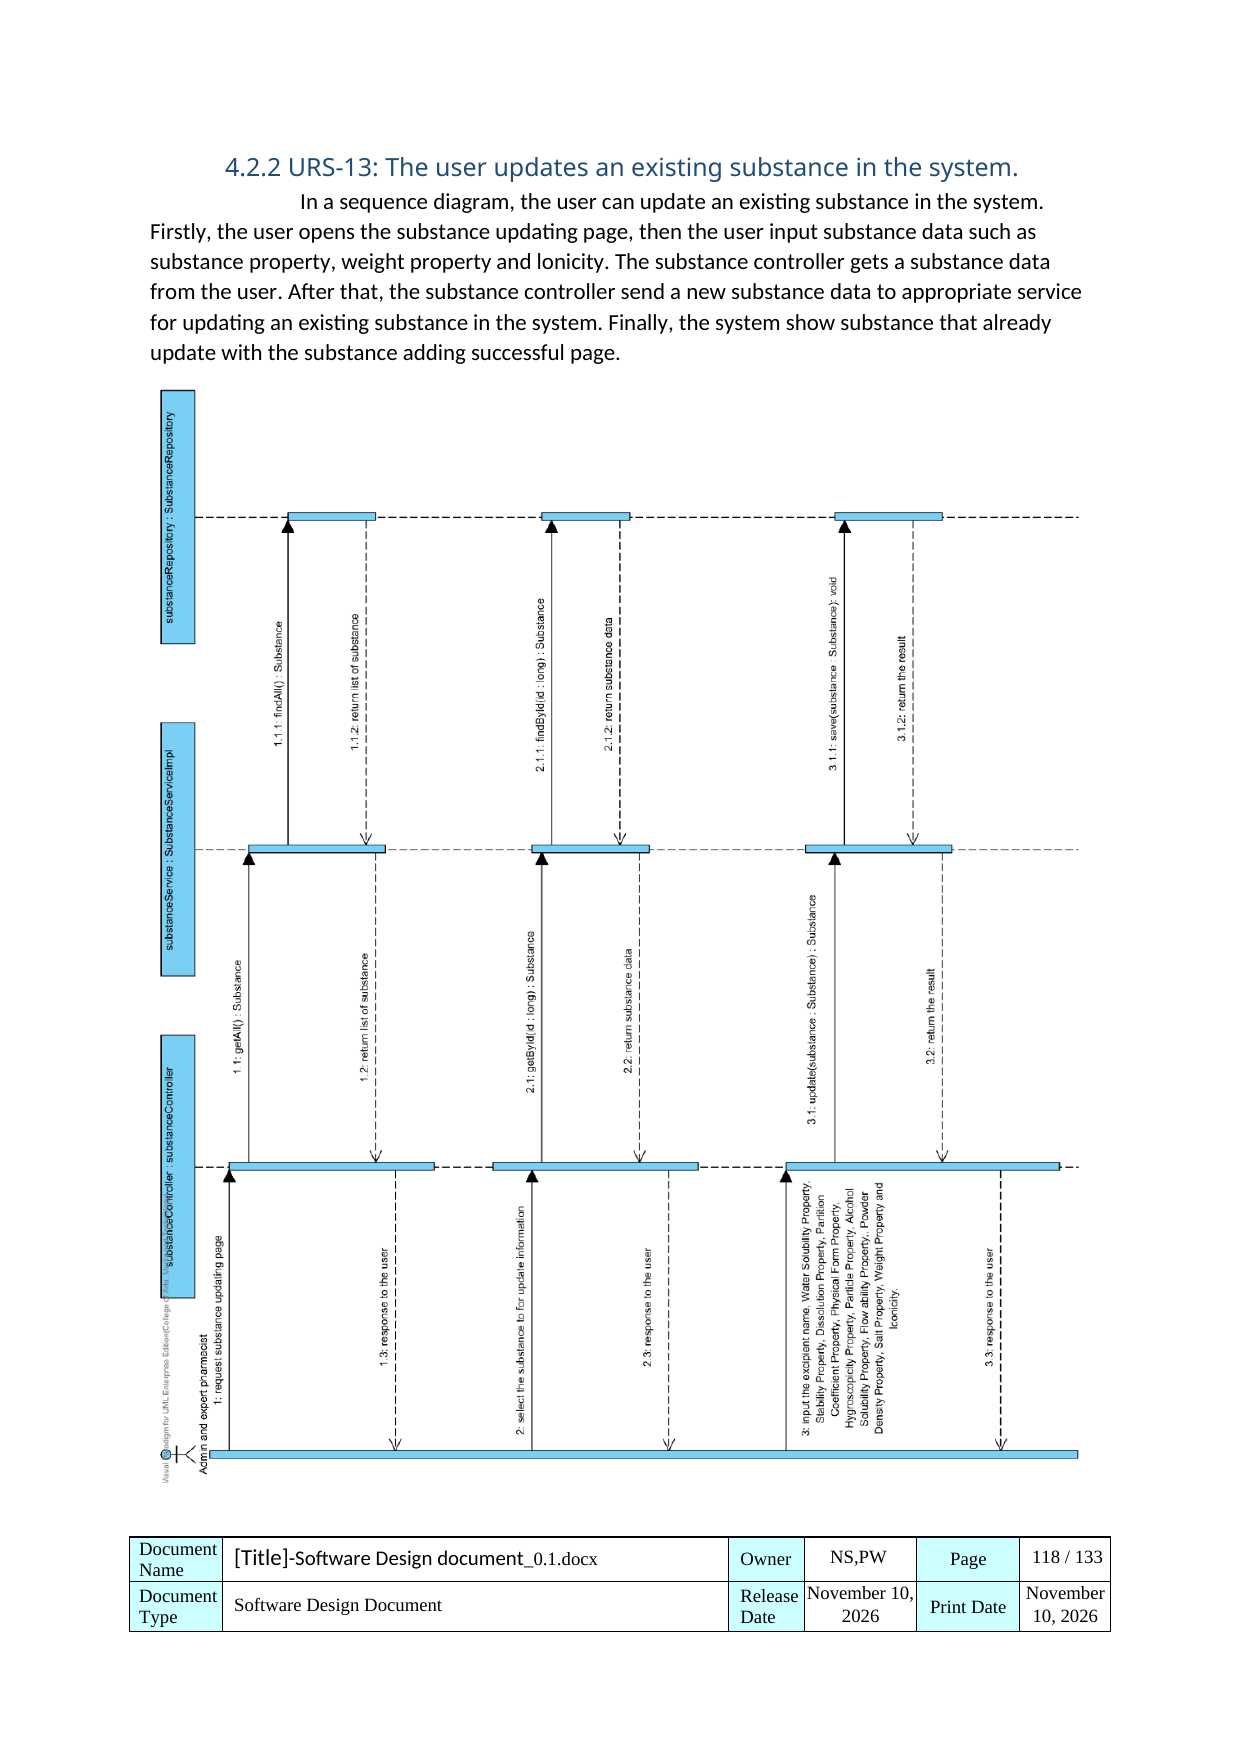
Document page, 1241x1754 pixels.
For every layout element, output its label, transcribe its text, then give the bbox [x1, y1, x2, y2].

text In a sequence diagram, the user can update an existing substance in the system. Firstly, the user opens the substance updating page, then the user input substance data such as substance property, weight property and lonicity. The substance controller gets a substance data from the user. After that, the substance controller send a new substance data to appropriate service for updating an existing substance in the system. Finally, the system show substance that already update with the substance adding successful page. [150, 187, 1090, 366]
subtitle 4.2.2 URS-13: The user updates an existing substance in the system. [150, 150, 1090, 184]
picture [159, 386, 1082, 1483]
